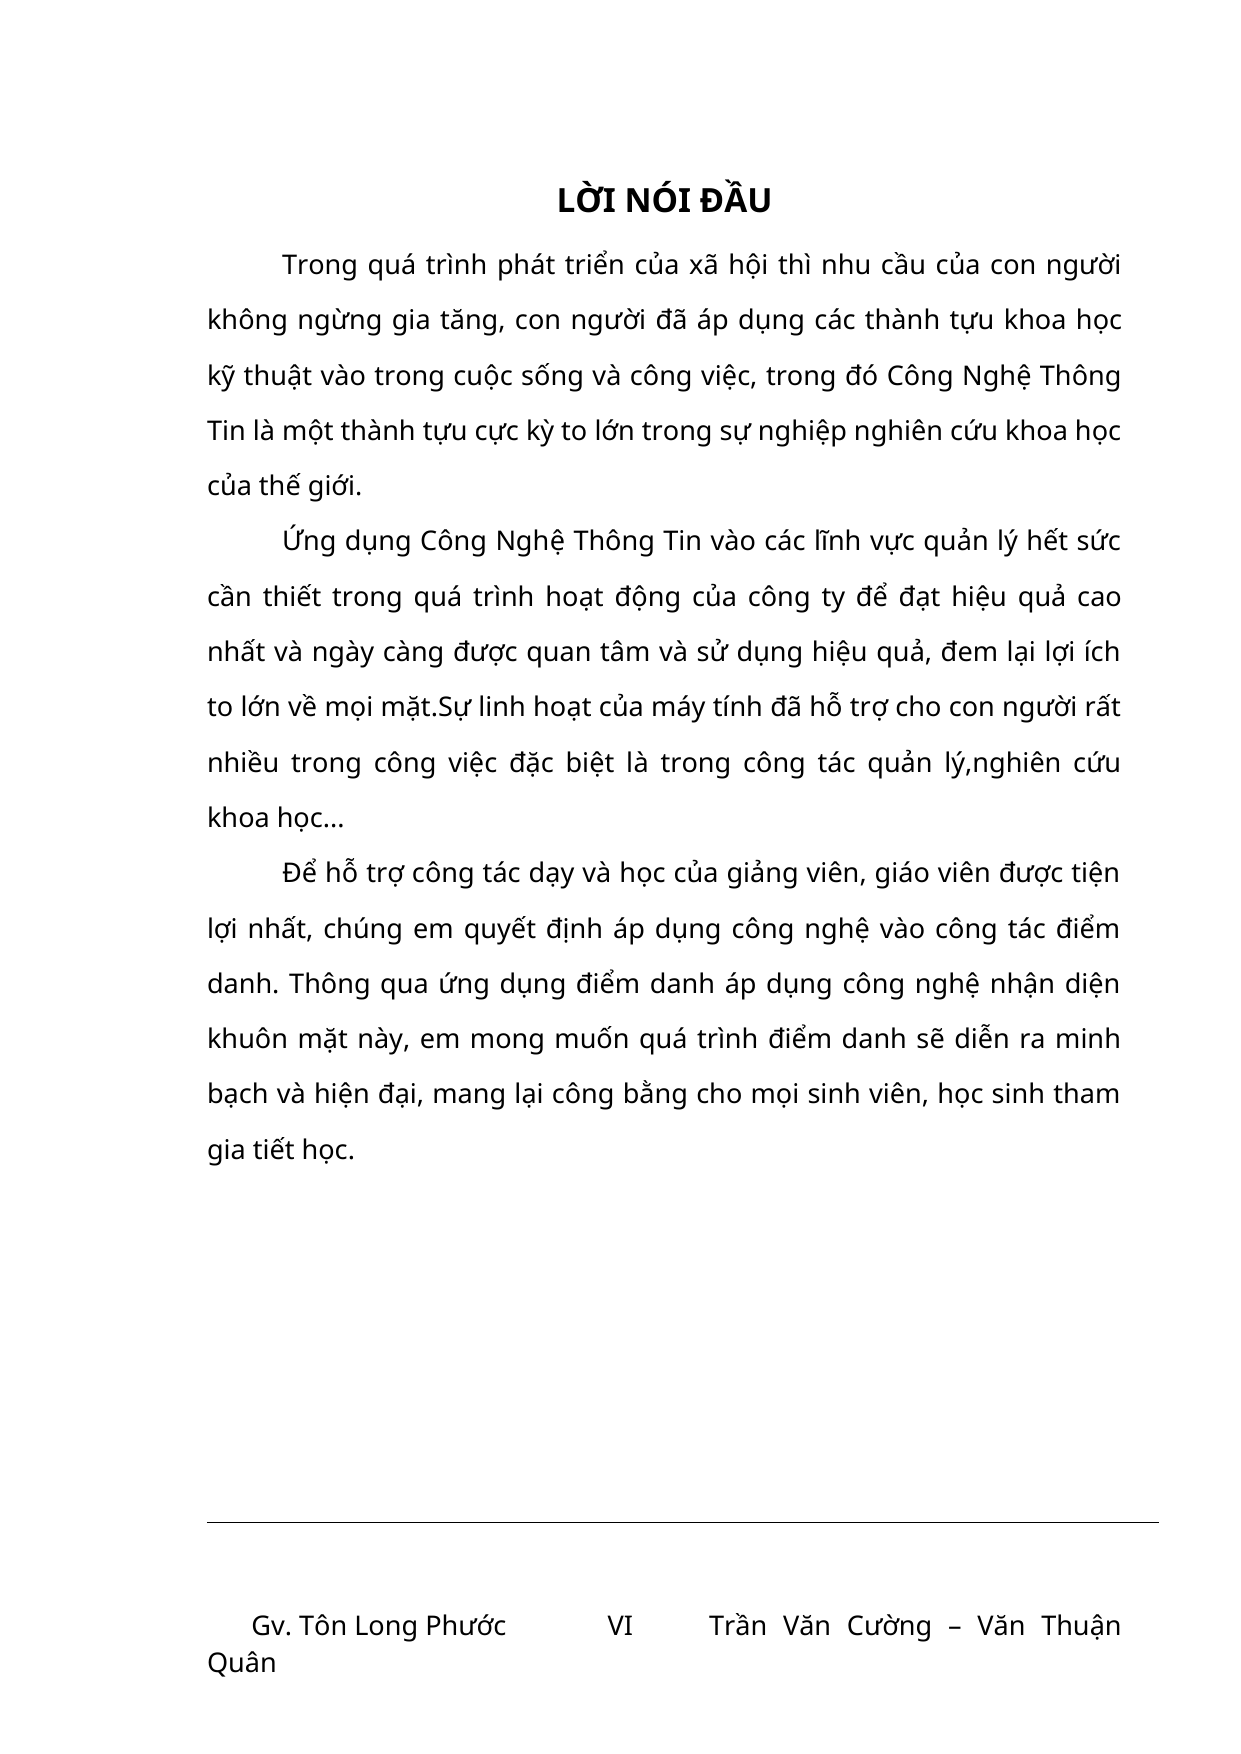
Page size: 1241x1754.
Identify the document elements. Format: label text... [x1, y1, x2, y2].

text LỜI NÓI ĐẦU [207, 177, 1122, 223]
text Để hỗ trợ công tác dạy và học của giảng viên, giáo viên được tiện lợi nhất, chúng em quyết định áp dụng công nghệ vào công tác điểm danh. Thông qua ứng dụng điểm danh áp dụng công nghệ nhận diện khuôn mặt này, em mong muốn quá trình điểm danh sẽ diễn ra minh bạch và hiện đại, mang lại công bằng cho mọi sinh viên, học sinh tham gia tiết học. [207, 854, 1122, 1167]
text Ứng dụng Công Nghệ Thông Tin vào các lĩnh vực quản lý hết sức cần thiết trong quá trình hoạt động của công ty để đạt hiệu quả cao nhất và ngày càng được quan tâm và sử dụng hiệu quả, đem lại lợi ích to lớn về mọi mặt.Sự linh hoạt của máy tính đã hỗ trợ cho con người rất nhiều trong công việc đặc biệt là trong công tác quản lý,nghiên cứu khoa học... [207, 522, 1122, 835]
text Trong quá trình phát triển của xã hội thì nhu cầu của con người không ngừng gia tăng, con người đã áp dụng các thành tựu khoa học kỹ thuật vào trong cuộc sống và công việc, trong đó Công Nghệ Thông Tin là một thành tựu cực kỳ to lớn trong sự nghiệp nghiên cứu khoa học của thế giới. [207, 245, 1122, 503]
